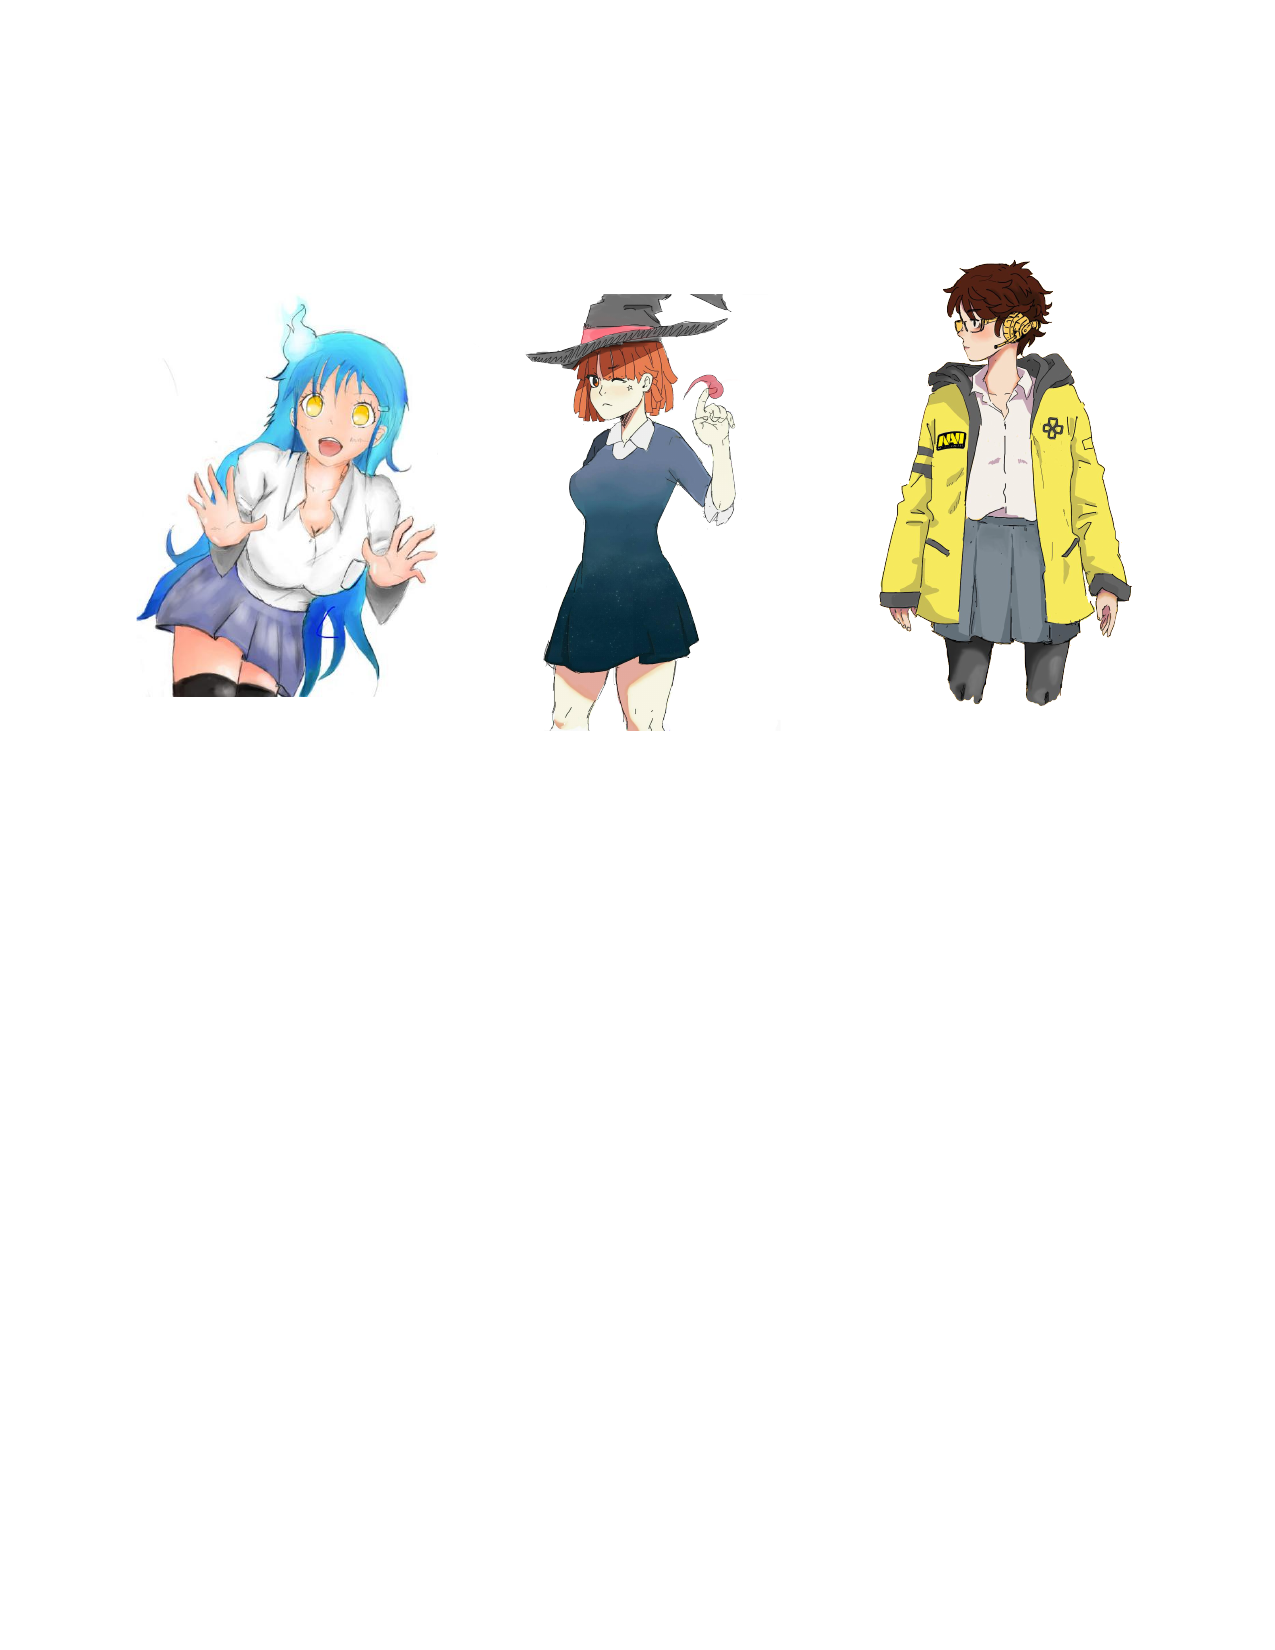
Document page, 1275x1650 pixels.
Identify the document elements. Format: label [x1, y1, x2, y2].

picture [136, 293, 438, 697]
picture [472, 294, 781, 731]
picture [824, 229, 1166, 713]
